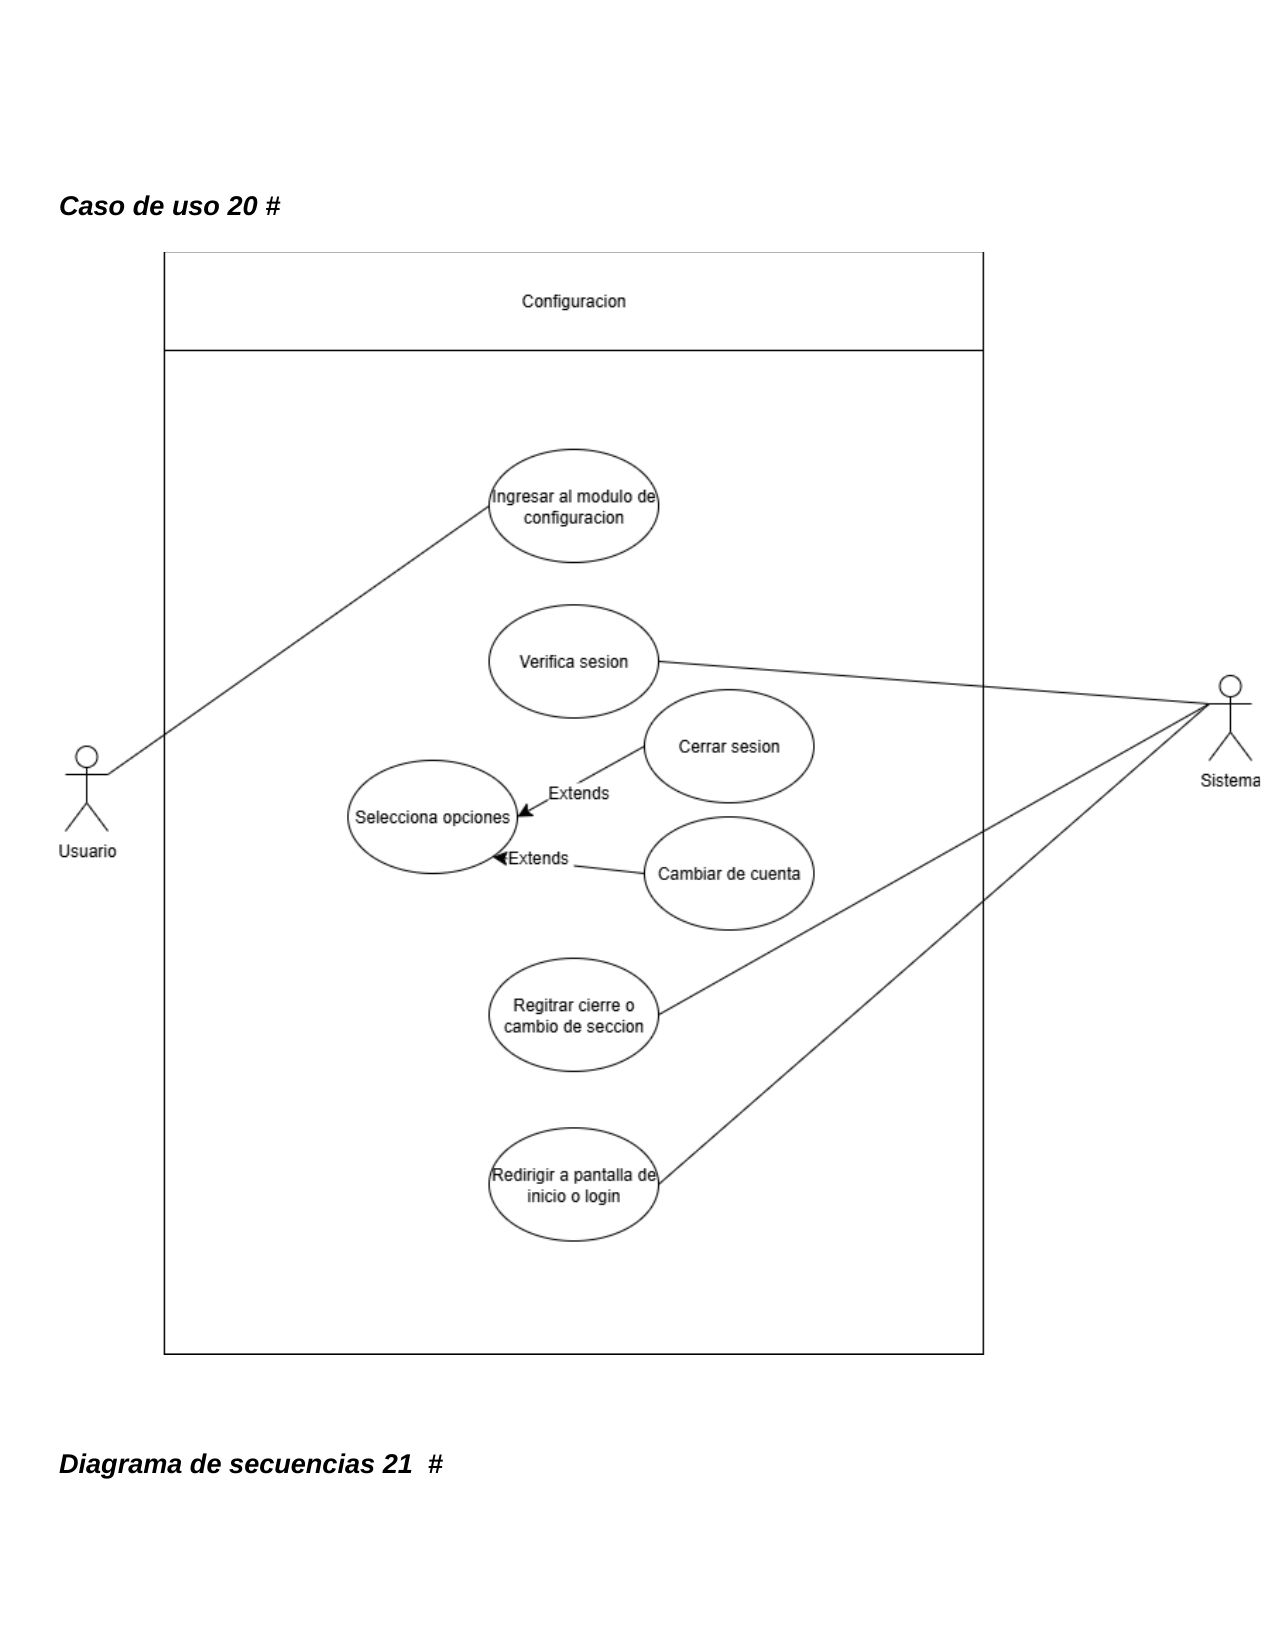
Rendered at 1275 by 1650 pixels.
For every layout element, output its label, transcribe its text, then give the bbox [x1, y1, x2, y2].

picture [58, 252, 1261, 1355]
text Caso de uso 20 # [59, 189, 1260, 221]
text Diagrama de secuencias 21 # [59, 1448, 1260, 1479]
